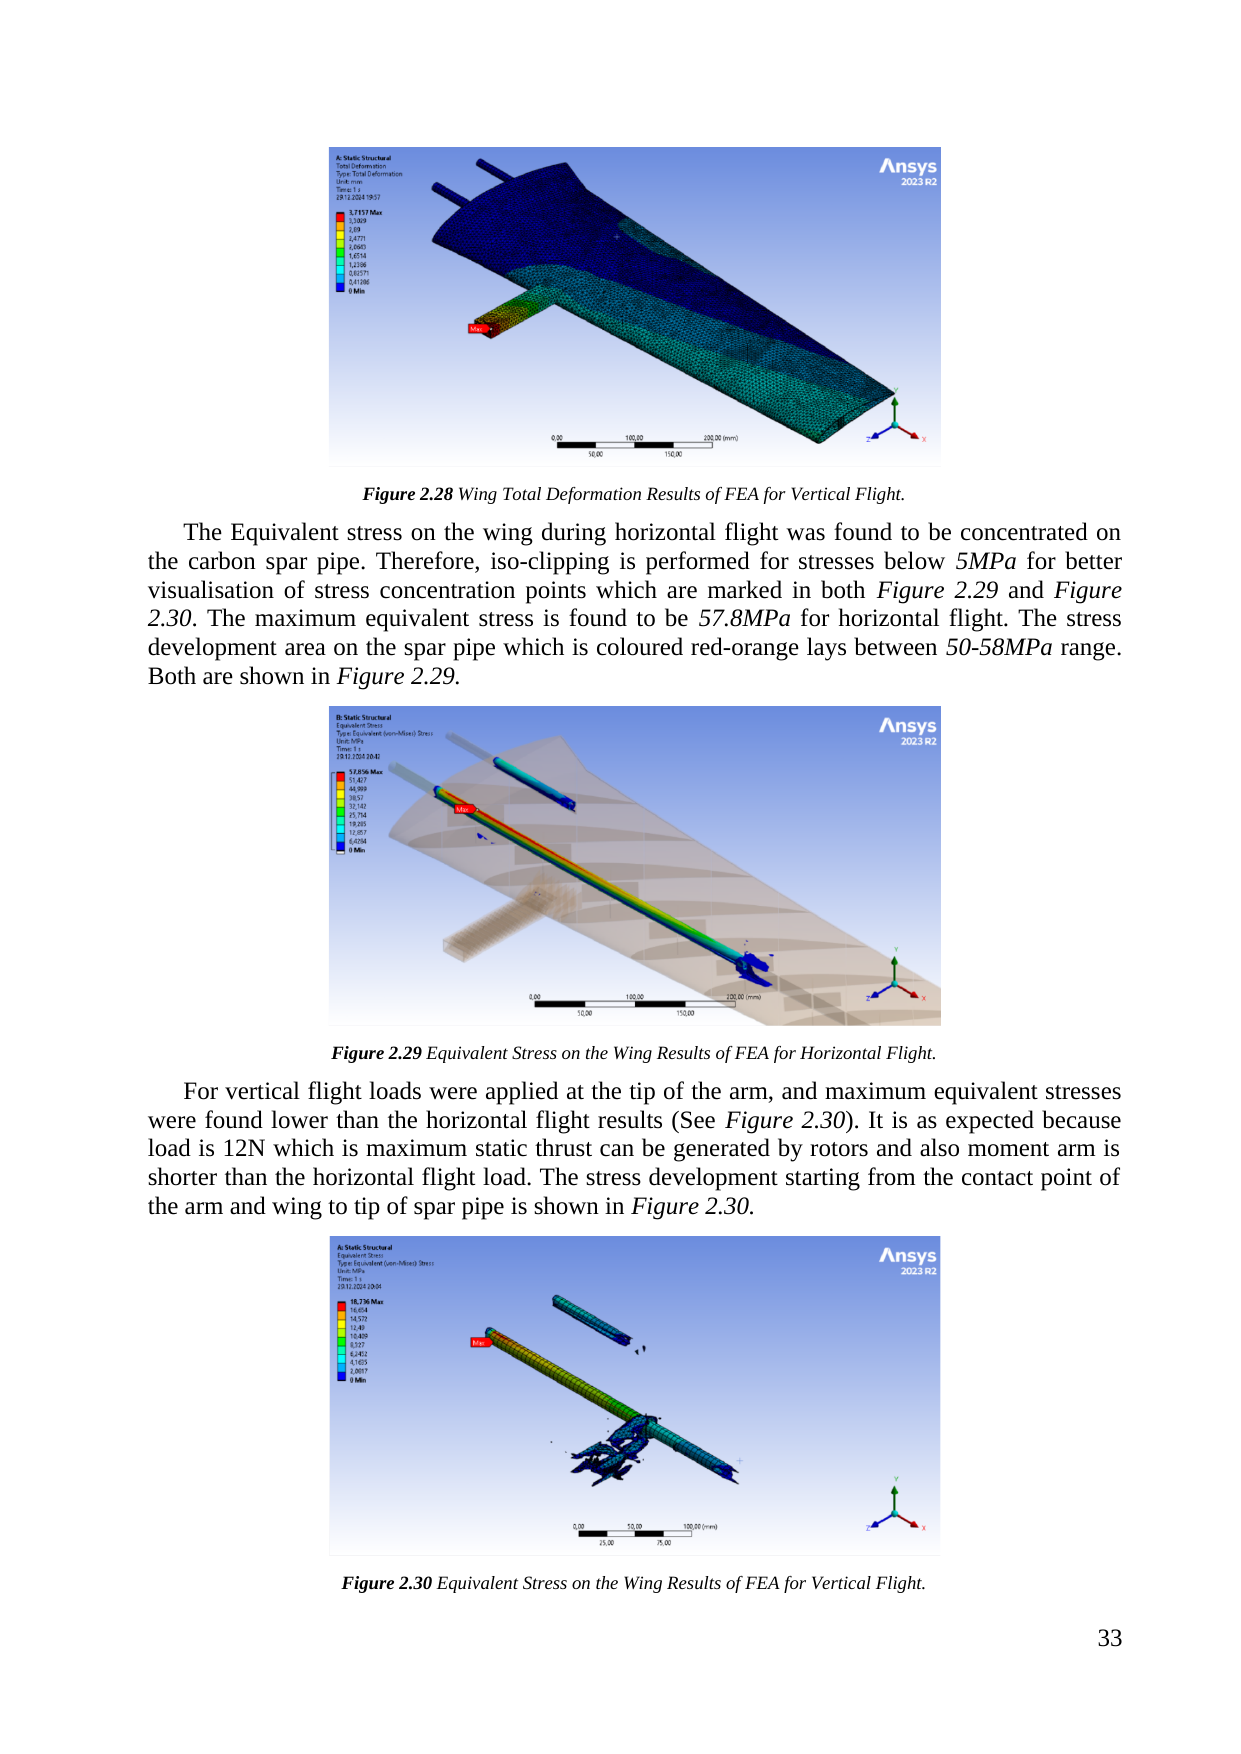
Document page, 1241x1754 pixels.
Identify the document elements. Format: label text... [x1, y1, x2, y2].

picture [328, 147, 941, 467]
picture [328, 706, 941, 1026]
picture [329, 1236, 941, 1556]
